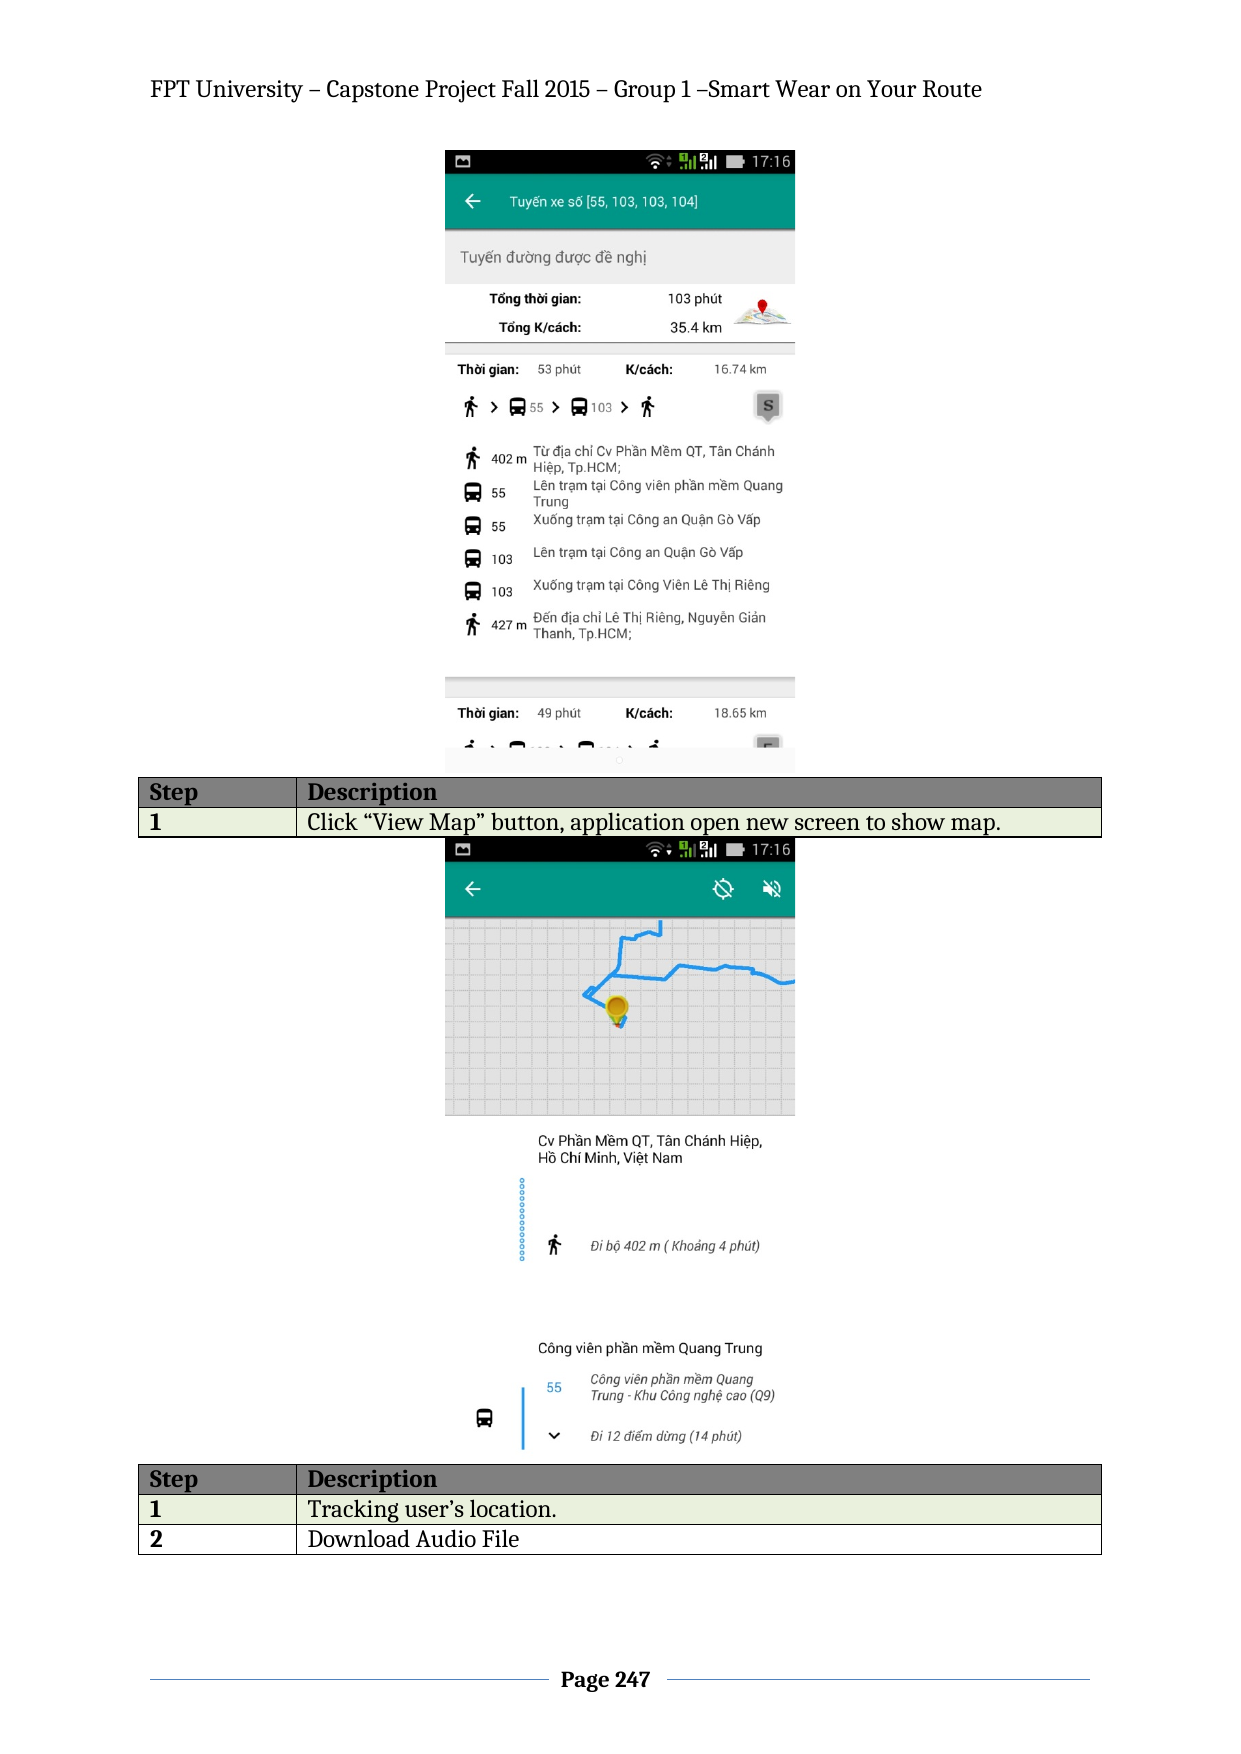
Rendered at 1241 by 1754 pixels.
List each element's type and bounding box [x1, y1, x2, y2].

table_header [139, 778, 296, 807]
picture [445, 150, 796, 773]
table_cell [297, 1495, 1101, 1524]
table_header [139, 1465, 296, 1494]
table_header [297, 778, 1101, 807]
picture [445, 837, 796, 1460]
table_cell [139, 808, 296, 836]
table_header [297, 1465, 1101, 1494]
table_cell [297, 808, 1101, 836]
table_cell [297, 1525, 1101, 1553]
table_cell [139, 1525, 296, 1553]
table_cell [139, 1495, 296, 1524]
